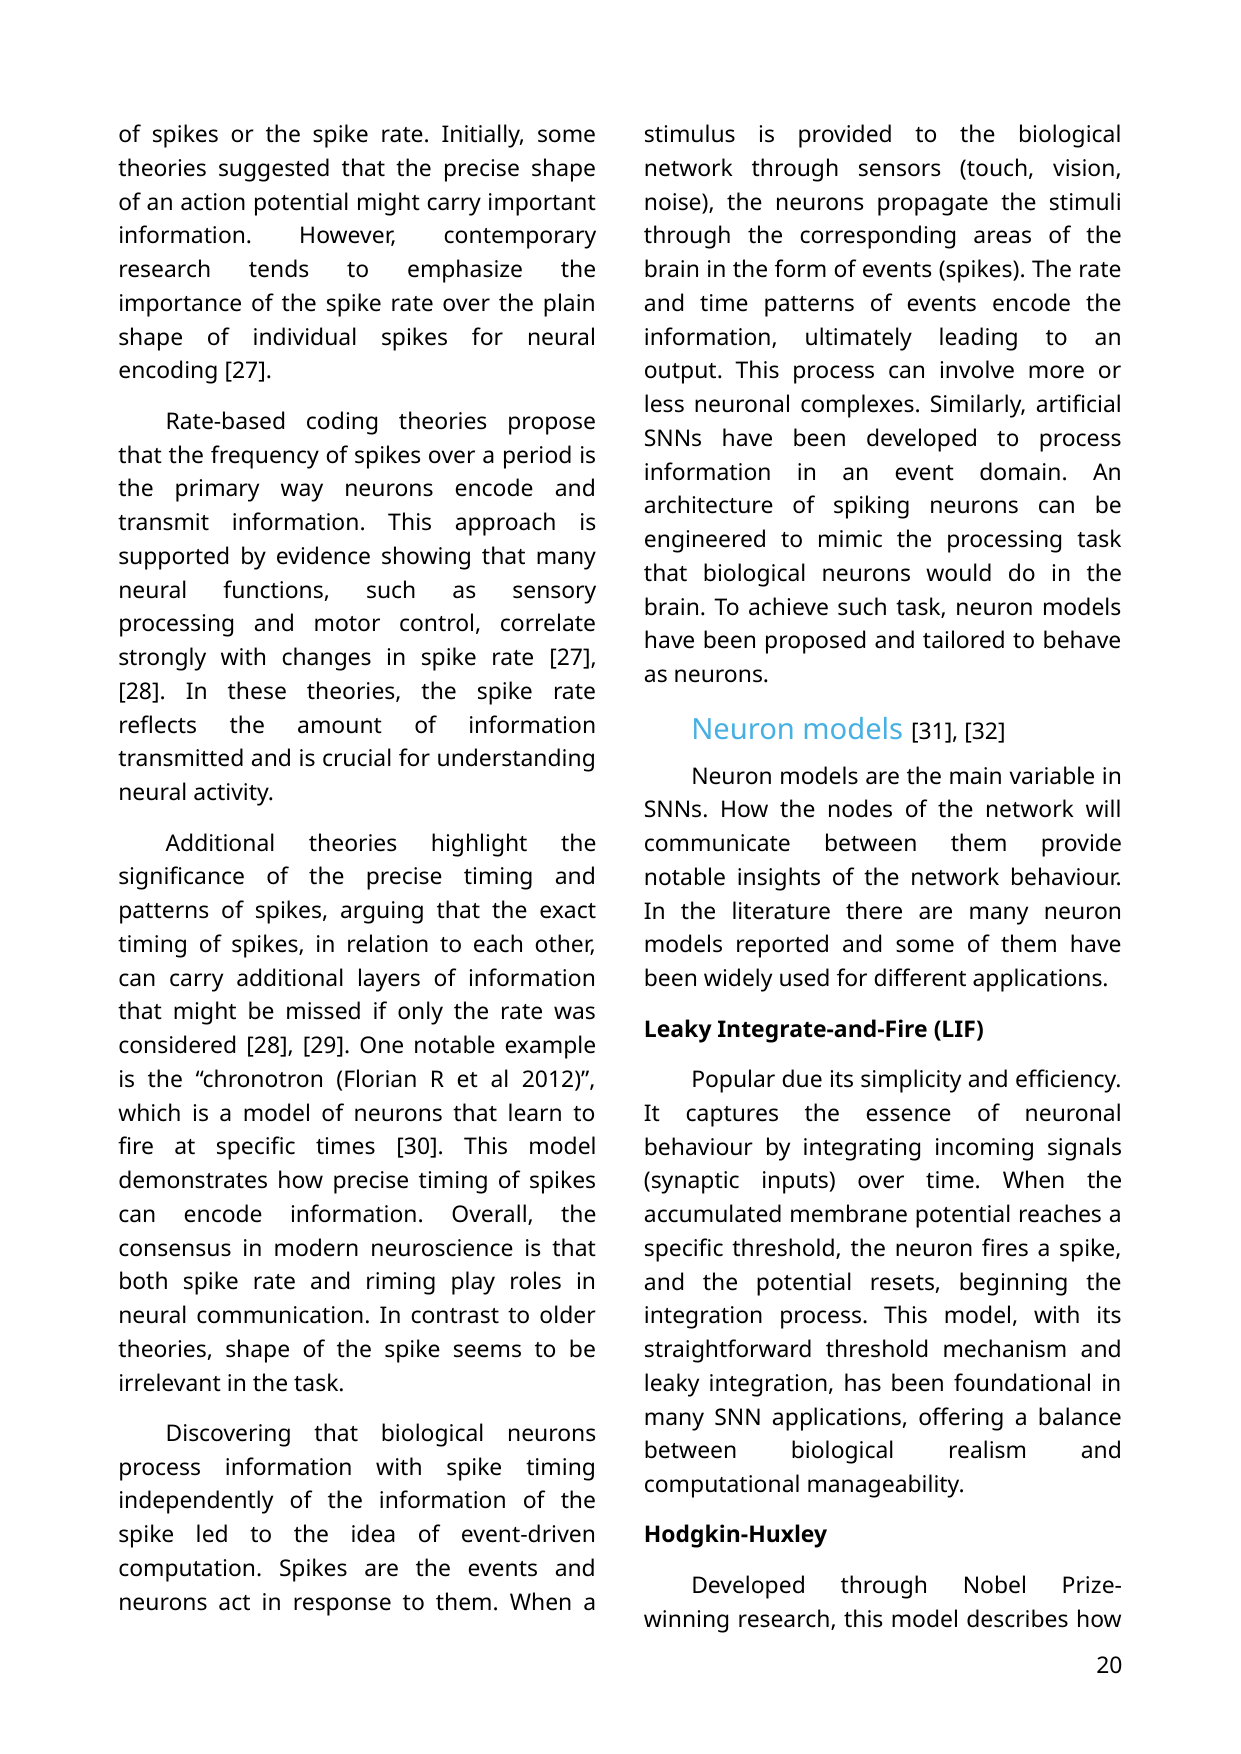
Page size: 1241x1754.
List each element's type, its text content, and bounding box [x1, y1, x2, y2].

text Neuron models are the main variable in SNNs. How the nodes of the network will communicate between them provide notable insights of the network behaviour. In the literature there are many neuron models reported and some of them have been widely used for different applications. [644, 760, 1122, 993]
subtitle Neuron models [644, 708, 1122, 748]
text Additional theories highlight the significance of the precise timing and patterns of spikes, arguing that the exact timing of spikes, in relation to each other, can carry additional layers of information that might be missed if only the rate was considered . One notable example is the “chronotron (Florian R et al 2012)”, which is a model of neurons that learn to fire at specific times . This model demonstrates how precise timing of spikes can encode information. Overall, the consensus in modern neuroscience is that both spike rate and riming play roles in neural communication. In contrast to older theories, shape of the spike seems to be irrelevant in the task. [118, 826, 596, 1398]
text Leaky Integrate-and-Fire (LIF) [644, 1013, 1122, 1044]
text Discovering that biological neurons process information with spike timing independently of the information of the spike led to the idea of event-driven computation. Spikes are the events and neurons act in response to them. When a stimulus is provided to the biological network through sensors (touch, vision, noise), the neurons propagate the stimuli through the corresponding areas of the brain in the form of events (spikes). The rate and time patterns of events encode the information, ultimately leading to an output. This process can involve more or less neuronal complexes. Similarly, artificial SNNs have been developed to process information in an event domain. An architecture of spiking neurons can be engineered to mimic the processing task that biological neurons would do in the brain. To achieve such task, neuron models have been proposed and tailored to behave as neurons. [644, 118, 1122, 689]
text Discovering that biological neurons process information with spike timing independently of the information of the spike led to the idea of event-driven computation. Spikes are the events and neurons act in response to them. When a stimulus is provided to the biological network through sensors (touch, vision, noise), the neurons propagate the stimuli through the corresponding areas of the brain in the form of events (spikes). The rate and time patterns of events encode the information, ultimately leading to an output. This process can involve more or less neuronal complexes. Similarly, artificial SNNs have been developed to process information in an event domain. An architecture of spiking neurons can be engineered to mimic the processing task that biological neurons would do in the brain. To achieve such task, neuron models have been proposed and tailored to behave as neurons. [118, 1417, 596, 1617]
text Hodgkin-Huxley [644, 1518, 1122, 1550]
text Popular due its simplicity and efficiency. It captures the essence of neuronal behaviour by integrating incoming signals (synaptic inputs) over time. When the accumulated membrane potential reaches a specific threshold, the neuron fires a spike, and the potential resets, beginning the integration process. This model, with its straightforward threshold mechanism and leaky integration, has been foundational in many SNN applications, offering a balance between biological realism and computational manageability. [644, 1063, 1122, 1198]
text Rate-based coding theories propose that the frequency of spikes over a period is the primary way neurons encode and transmit information. This approach is supported by evidence showing that many neural functions, such as sensory processing and motor control, correlate strongly with changes in spike rate . In these theories, the spike rate reflects the amount of information transmitted and is crucial for understanding neural activity. [118, 405, 596, 807]
